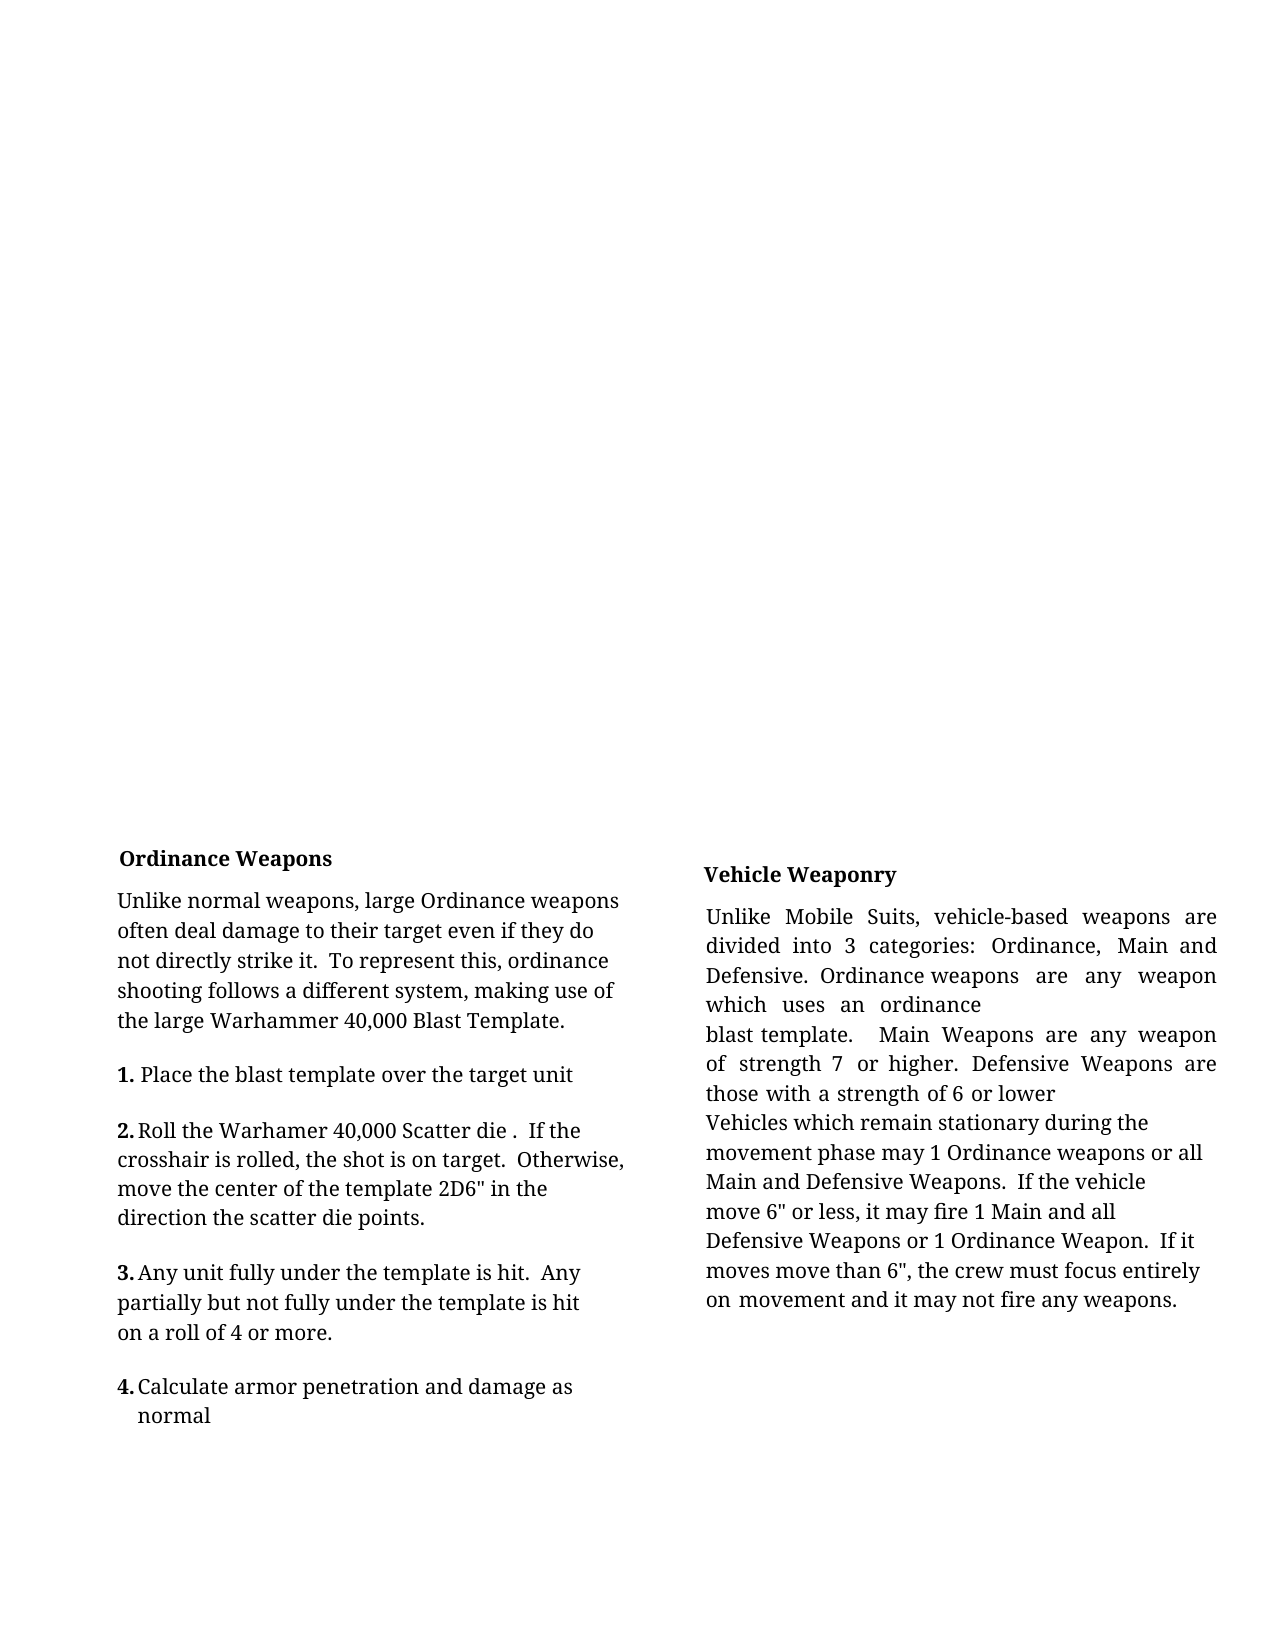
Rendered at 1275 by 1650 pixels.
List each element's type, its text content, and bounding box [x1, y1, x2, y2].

subtitle Ordinance Weapons [119, 844, 626, 873]
text Vehicles which remain stationary during the movement phase may 1 Ordinance weapons or all Main and Defensive Weapons. If the vehicle move 6" or less, it may fire 1 Main and all Defensive Weapons or 1 Ordinance Weapon. If it moves move than 6", the crew must focus entirely on movement and it may not fire any weapons. [706, 1108, 1203, 1314]
text Unlike normal weapons, large Ordinance weapons often deal damage to their target even if they do not directly strike it. To represent this, ordinance shooting follows a different system, making use of the large Warhammer 40,000 Blast Template. [117, 886, 626, 1035]
text 1. Place the blast template over the target unit [117, 1060, 626, 1088]
list Roll the Warhamer 40,000 Scatter die . If the crosshair is rolled, the shot is on target. Otherwise, move the center of the template 2D6" in the direction the scatter die points. [117, 1116, 626, 1232]
list Any unit fully under the template is hit. Any partially but not fully under the template is hit on a roll of 4 or more. [117, 1258, 599, 1347]
text blast template. Main Weapons are any weapon of strength 7 or higher. Defensive Weapons are those with a strength of 6 or lower [706, 1020, 1217, 1107]
list Calculate armor penetration and damage as normal [117, 1372, 626, 1429]
subtitle Vehicle Weaponry [704, 860, 1229, 889]
text Unlike Mobile Suits, vehicle-based weapons are divided into 3 categories: Ordinance, Main and Defensive. Ordinance weapons are any weapon which uses an ordinance [706, 902, 1217, 1019]
